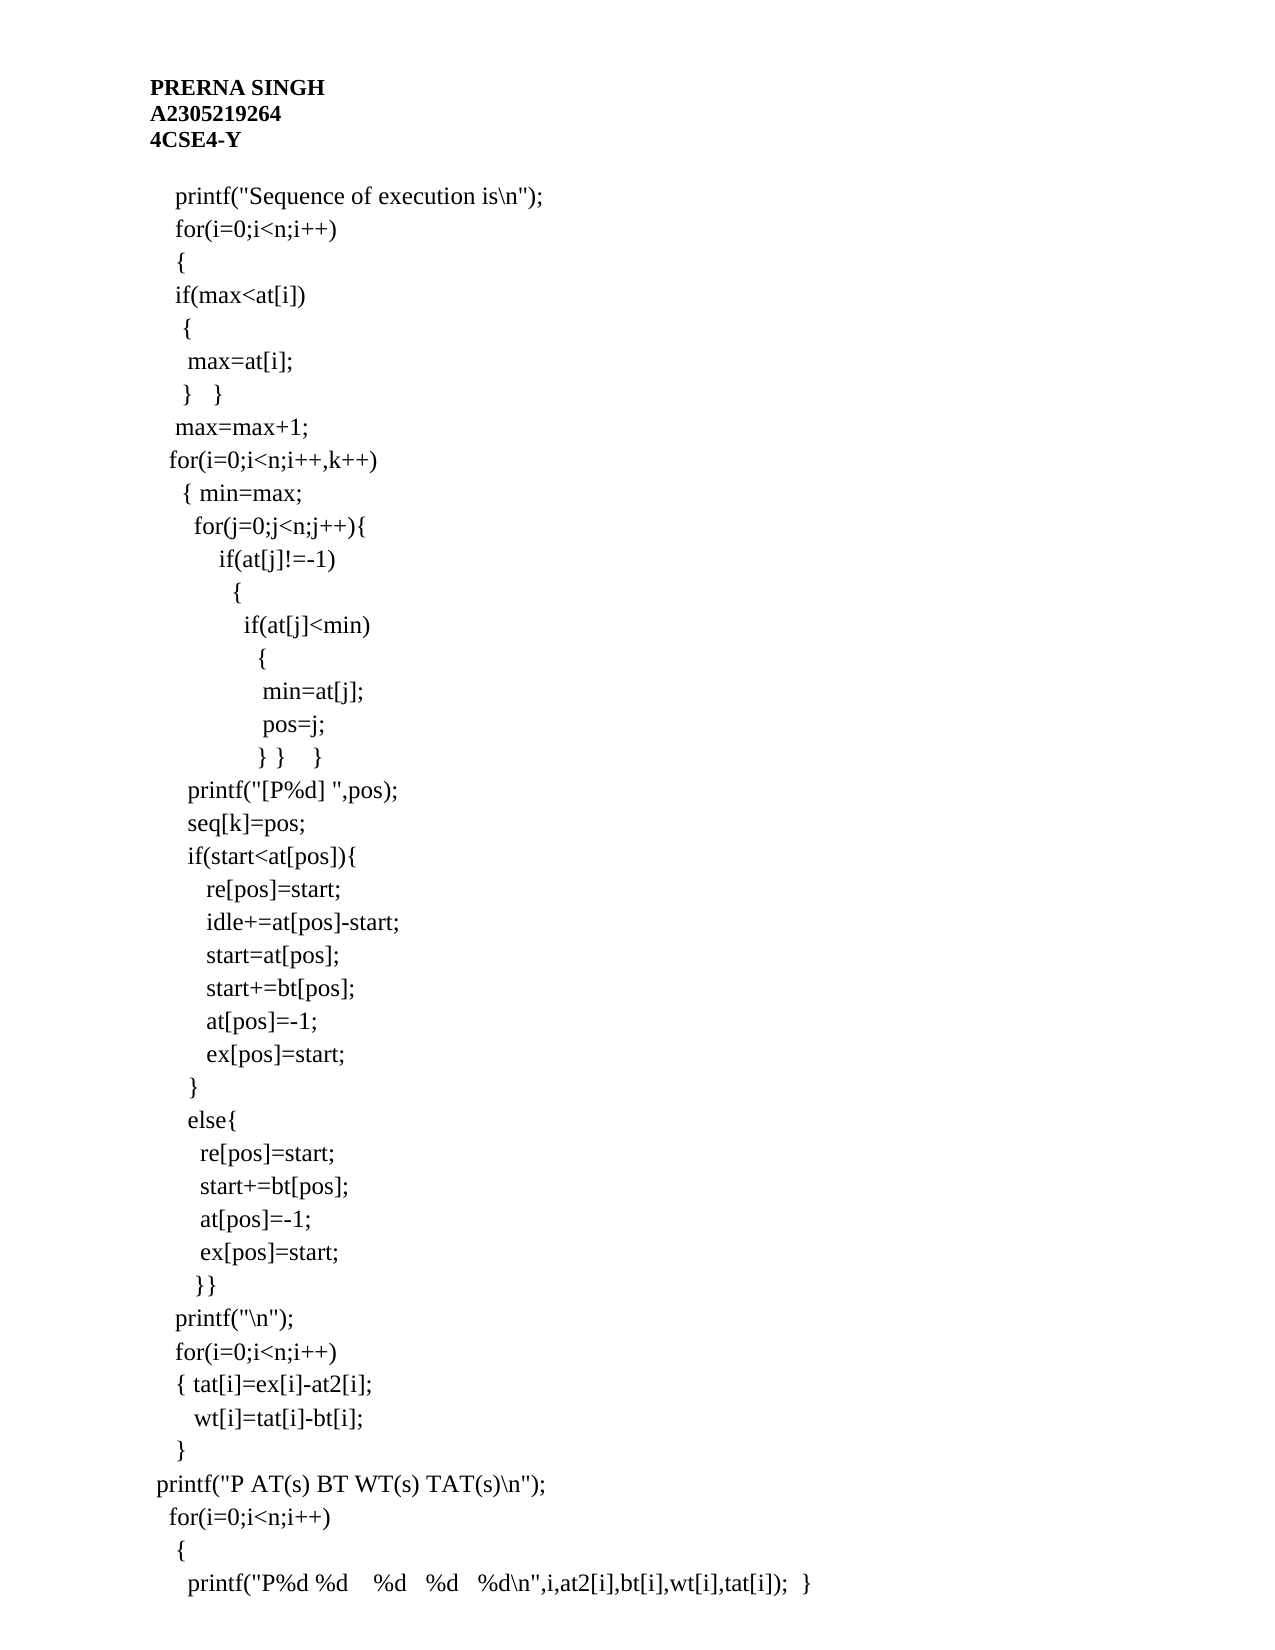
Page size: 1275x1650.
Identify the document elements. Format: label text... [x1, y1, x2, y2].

text printf("P%d %d %d %d %d\n",i,at2[i],bt[i],wt[i],tat[i]); } [150, 1568, 1125, 1596]
text max=at[i]; [150, 346, 1125, 375]
text if(at[j]<min) [150, 610, 1125, 639]
text if(at[j]!=-1) [150, 544, 1125, 573]
text if(start<at[pos]){ [150, 841, 1125, 870]
text seq[k]=pos; [150, 808, 1125, 837]
text start+=bt[pos]; [150, 1171, 1125, 1200]
text re[pos]=start; [150, 874, 1125, 903]
text for(i=0;i<n;i++) [150, 1337, 1125, 1365]
text printf("\n"); [150, 1303, 1125, 1332]
text } [150, 1072, 1125, 1101]
text { tat[i]=ex[i]-at2[i]; [150, 1369, 1125, 1398]
text { [150, 643, 1125, 672]
text re[pos]=start; [150, 1138, 1125, 1167]
text for(i=0;i<n;i++) [150, 214, 1125, 243]
text printf("[P%d] ",pos); [150, 775, 1125, 804]
text for(i=0;i<n;i++) [150, 1502, 1125, 1530]
text at[pos]=-1; [150, 1006, 1125, 1035]
text max=max+1; [150, 412, 1125, 441]
text min=at[j]; [150, 676, 1125, 705]
text printf("P AT(s) BT WT(s) TAT(s)\n"); [150, 1469, 1125, 1497]
text { [150, 577, 1125, 606]
text idle+=at[pos]-start; [150, 907, 1125, 936]
text } [150, 1436, 1125, 1464]
text { [150, 313, 1125, 342]
text ex[pos]=start; [150, 1039, 1125, 1068]
text for(j=0;j<n;j++){ [150, 511, 1125, 540]
text for(i=0;i<n;i++,k++) [150, 445, 1125, 474]
text else{ [150, 1105, 1125, 1134]
text start=at[pos]; [150, 940, 1125, 969]
text printf("Sequence of execution is\n"); [150, 181, 1125, 209]
text wt[i]=tat[i]-bt[i]; [150, 1403, 1125, 1431]
text if(max<at[i]) [150, 280, 1125, 309]
text { min=max; [150, 478, 1125, 507]
text at[pos]=-1; [150, 1204, 1125, 1233]
text { [150, 247, 1125, 276]
text { [150, 1535, 1125, 1563]
text start+=bt[pos]; [150, 973, 1125, 1002]
text } } [150, 379, 1125, 408]
text }} [150, 1271, 1125, 1299]
text } } } [150, 742, 1125, 771]
text ex[pos]=start; [150, 1237, 1125, 1266]
text pos=j; [150, 709, 1125, 738]
